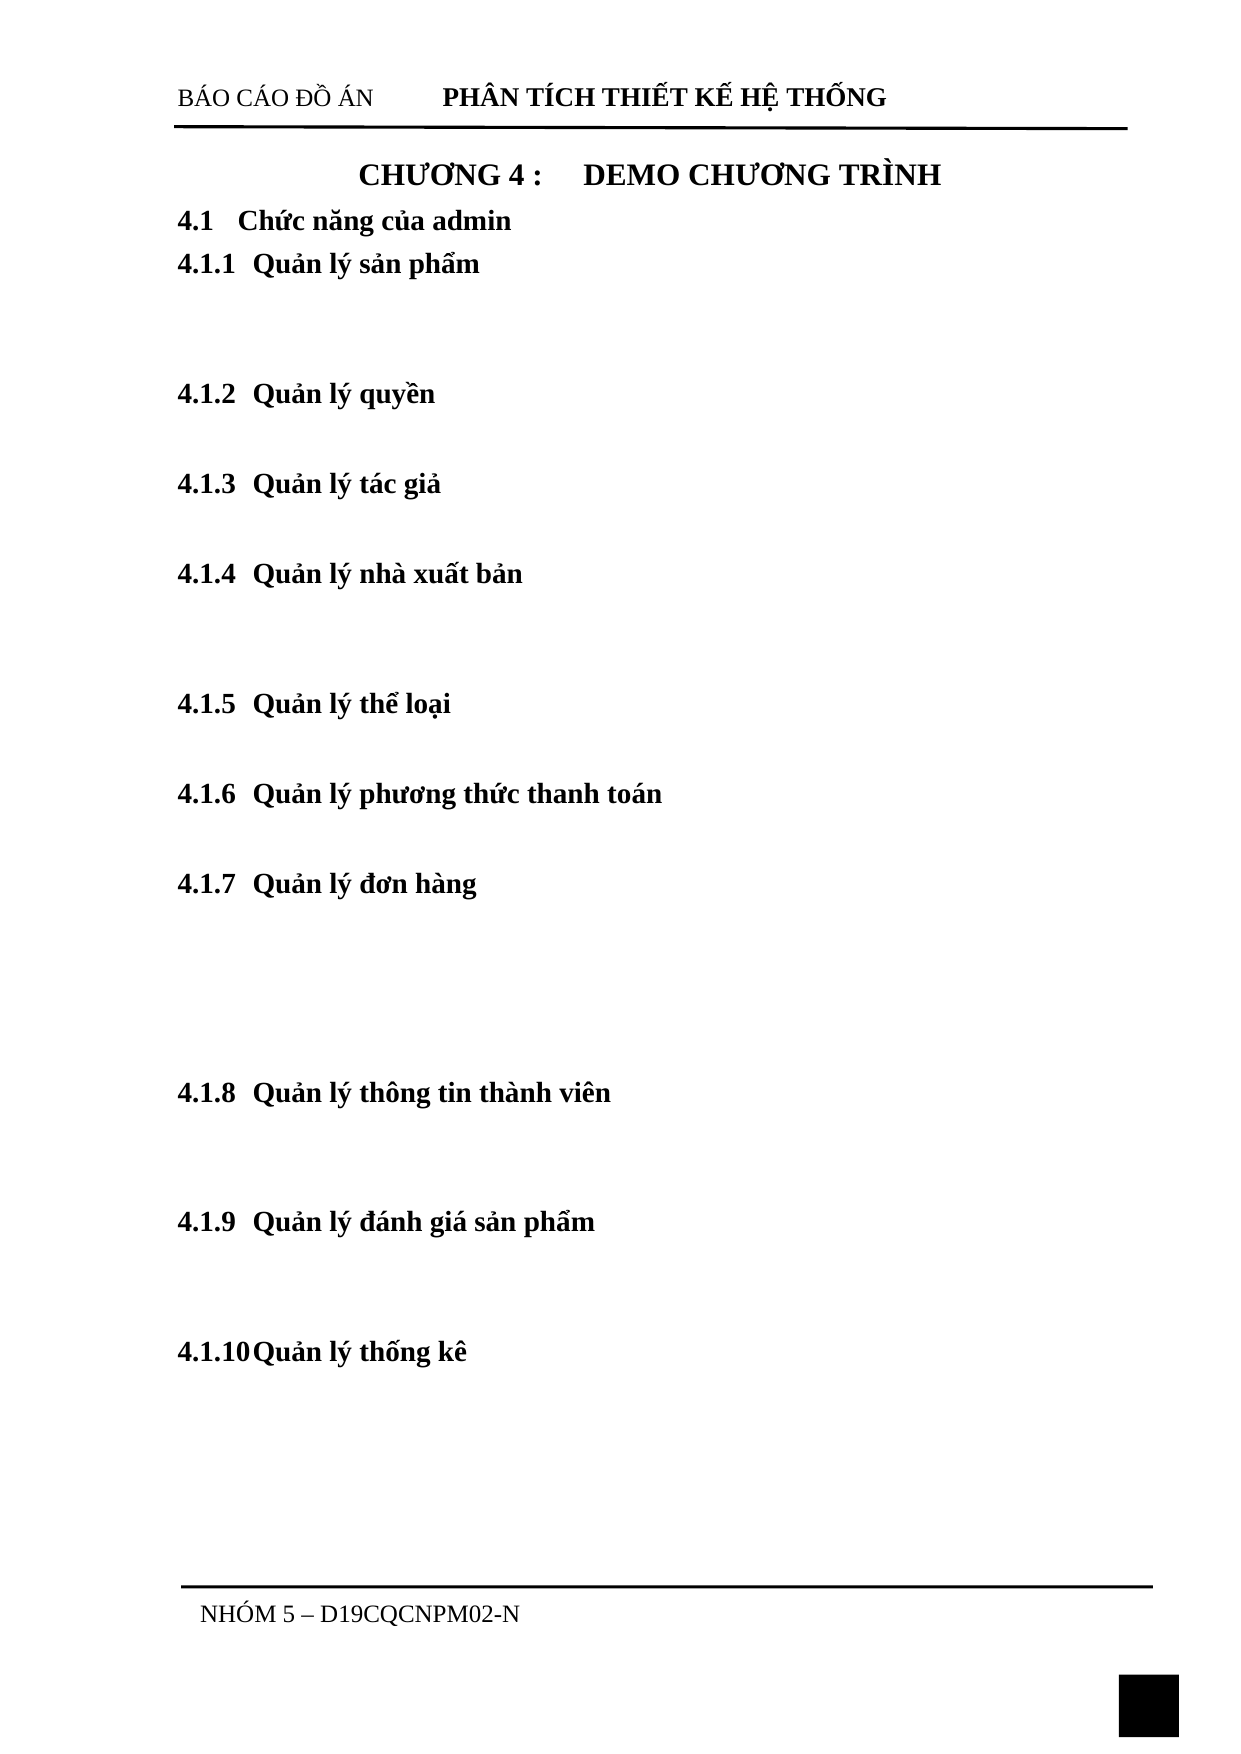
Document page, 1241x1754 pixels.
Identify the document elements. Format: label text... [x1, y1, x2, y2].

subtitle Quản lý nhà xuất bản [177, 556, 1122, 590]
subtitle Quản lý sản phẩm [177, 246, 1122, 280]
subtitle Quản lý thể loại [177, 686, 1122, 719]
subtitle Quản lý đánh giá sản phẩm [177, 1204, 1122, 1238]
subtitle Quản lý thông tin thành viên [177, 1075, 1122, 1108]
subtitle Quản lý tác giả [177, 466, 1122, 500]
subtitle DEMO CHƯƠNG TRÌNH [177, 156, 1122, 192]
subtitle Quản lý phương thức thanh toán [177, 776, 1122, 810]
subtitle Quản lý thống kê [177, 1334, 1122, 1367]
subtitle Quản lý quyền [177, 376, 1122, 409]
subtitle Quản lý đơn hàng [177, 867, 1122, 900]
subtitle Chức năng của admin [177, 203, 1122, 237]
